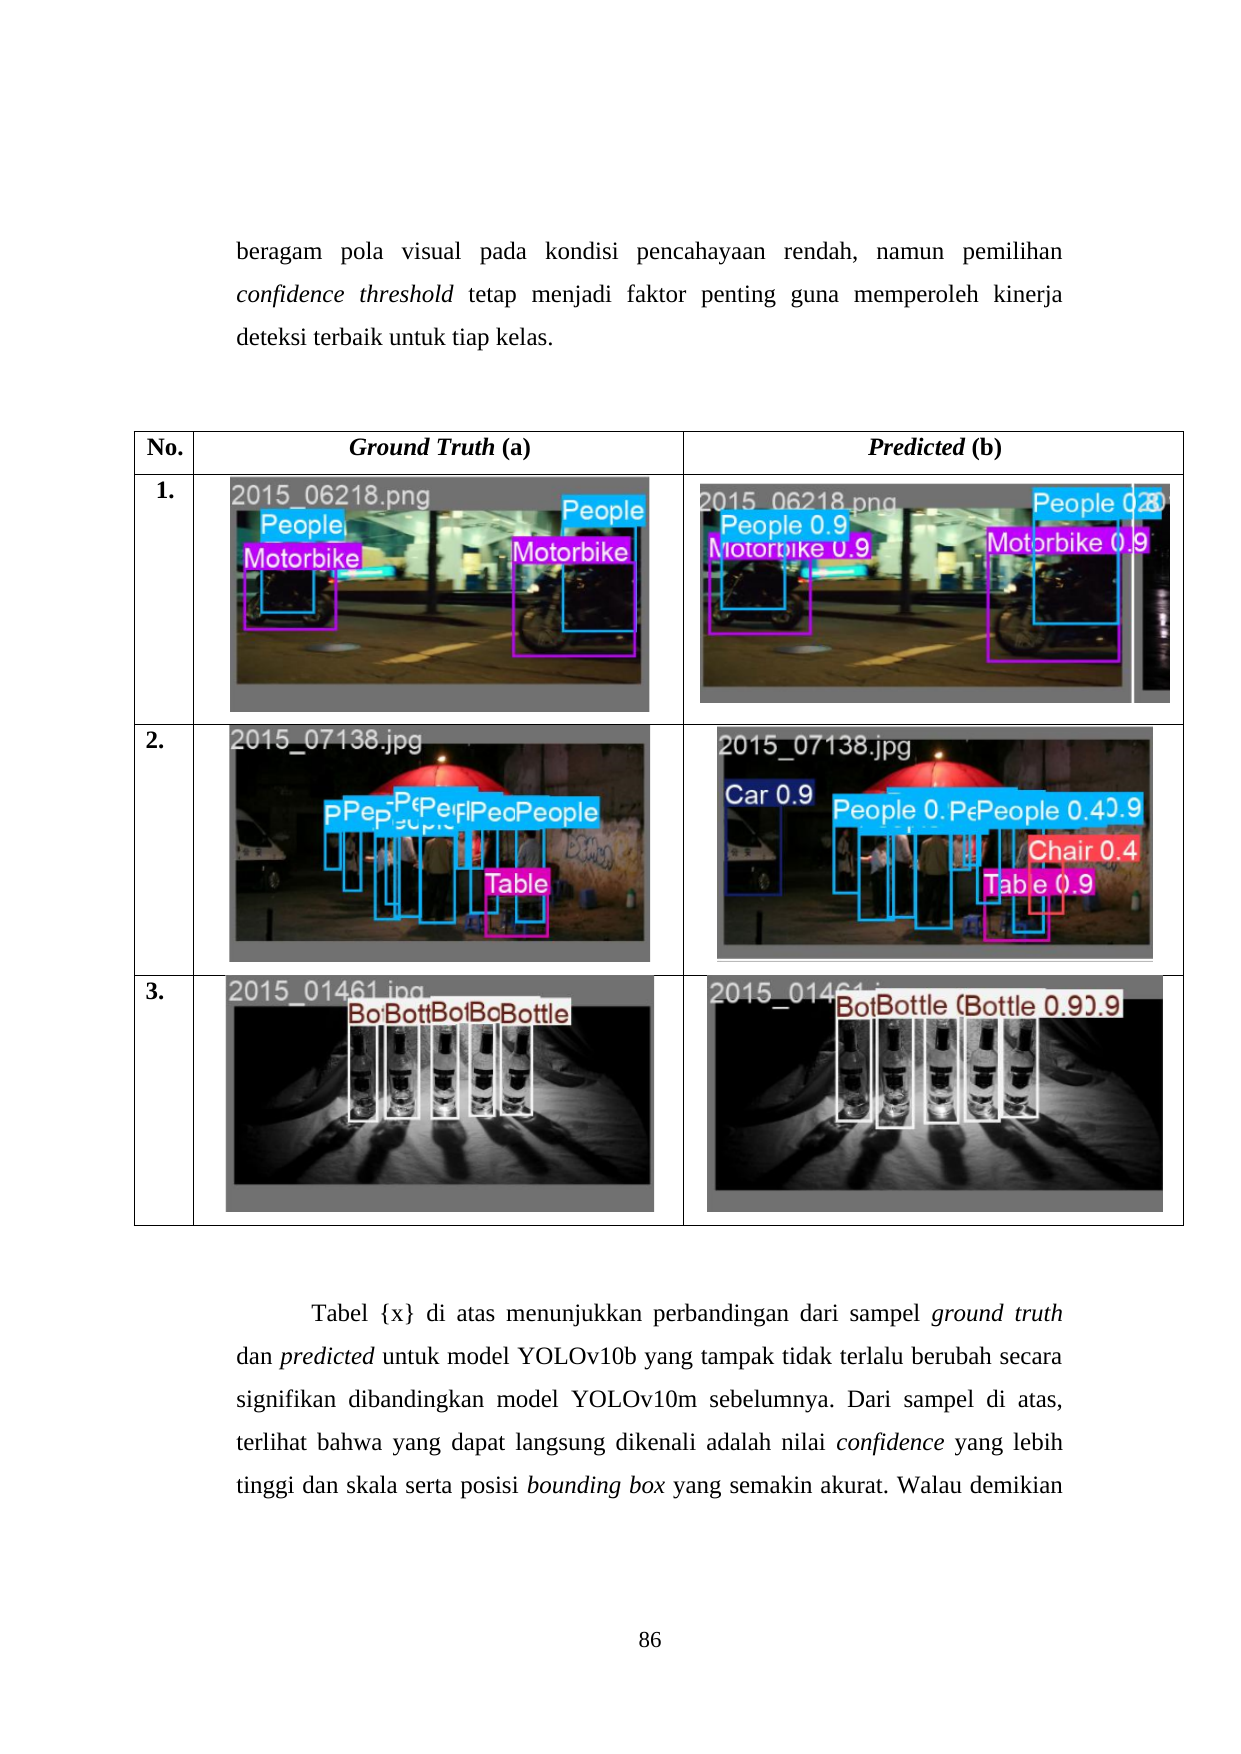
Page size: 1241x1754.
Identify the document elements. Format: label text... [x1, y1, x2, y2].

picture [225, 975, 655, 1212]
table_cell [684, 725, 1183, 975]
table_cell [194, 725, 683, 975]
picture [229, 725, 651, 962]
picture [717, 725, 1153, 962]
picture [230, 475, 650, 712]
table_cell 1. [135, 475, 193, 724]
table_cell [194, 475, 683, 724]
table_header No. [135, 432, 193, 474]
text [236, 236, 1063, 351]
table_cell [684, 976, 1183, 1225]
table_cell [194, 976, 683, 1225]
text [236, 1298, 1063, 1499]
table_cell 3. [135, 976, 193, 1225]
picture [707, 975, 1163, 1212]
table_header Predicted (b) [684, 432, 1183, 474]
table_header Ground Truth (a) [194, 432, 683, 474]
picture [700, 483, 1170, 703]
table_cell [684, 475, 1183, 724]
table_cell 2. [135, 725, 193, 975]
